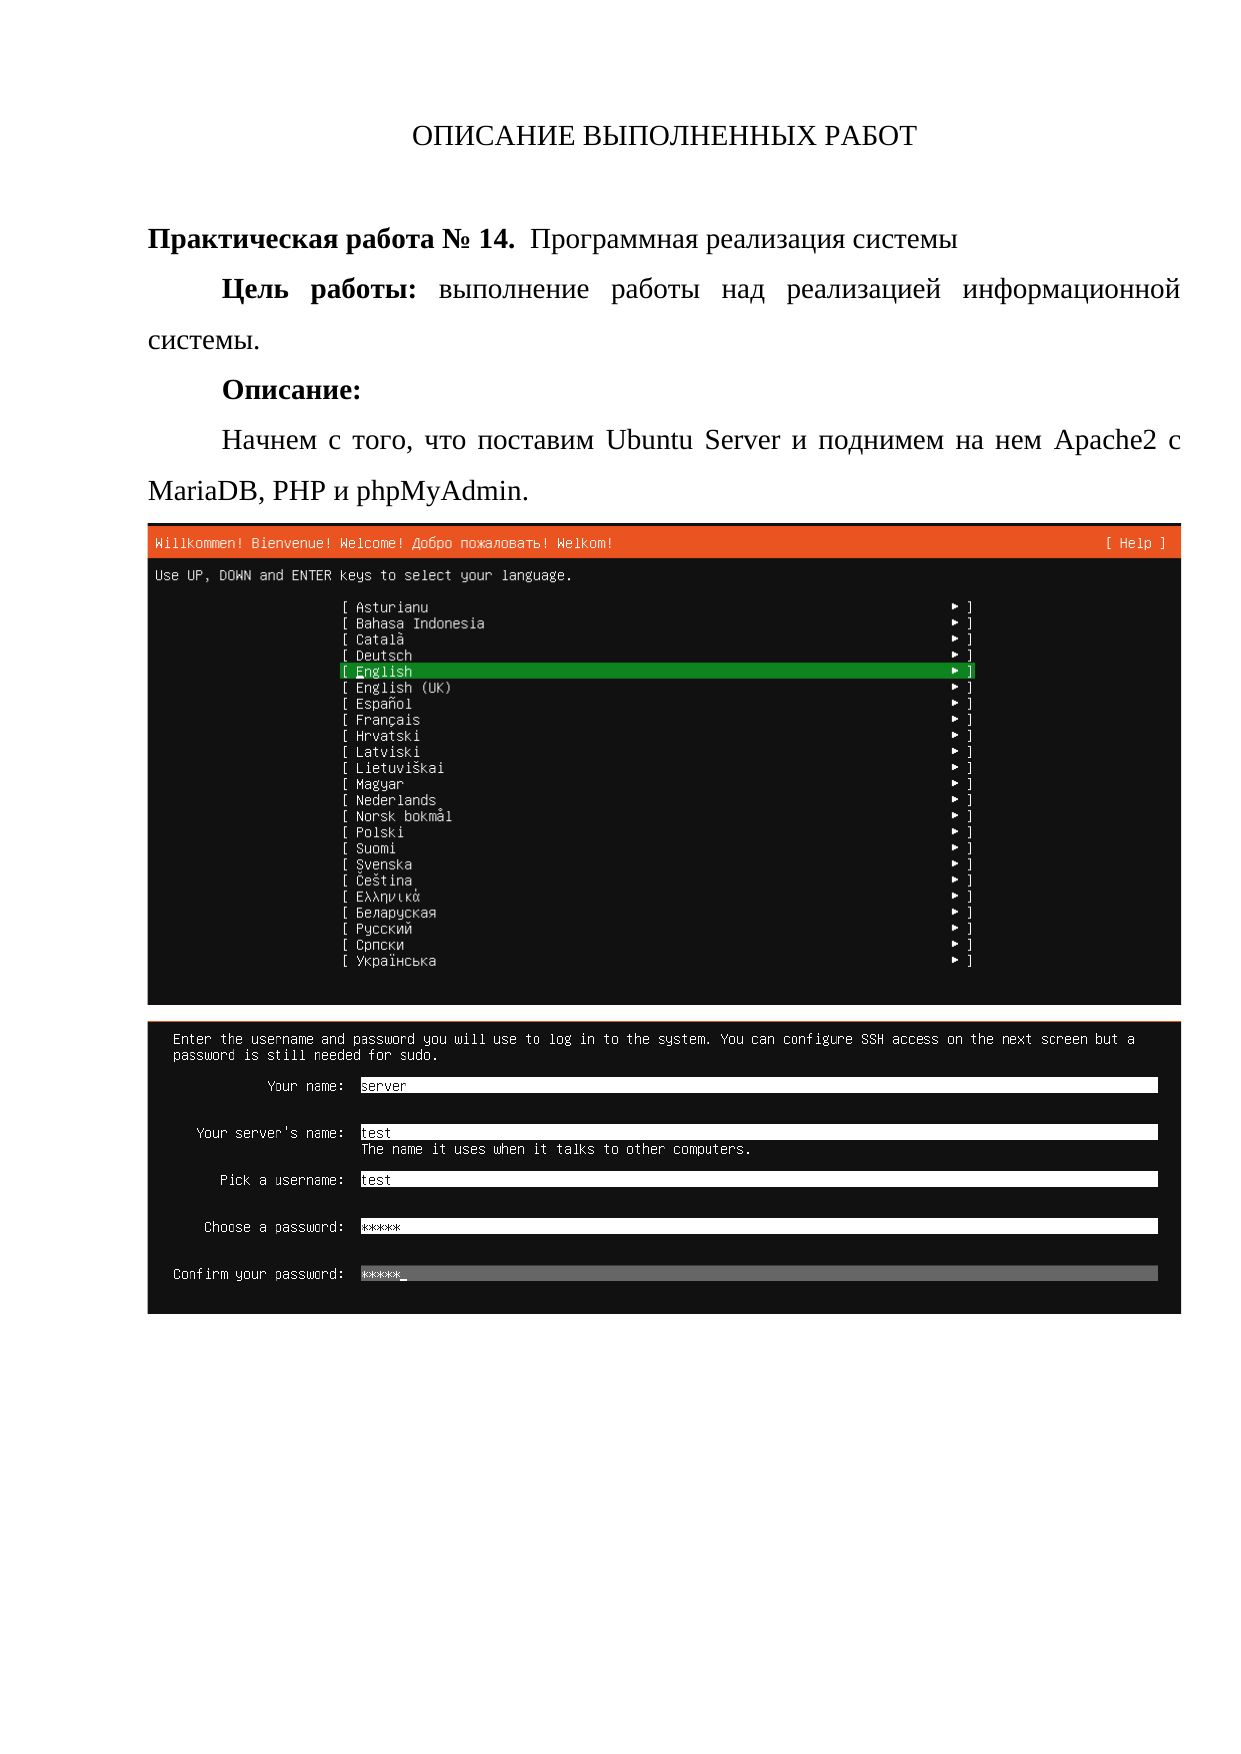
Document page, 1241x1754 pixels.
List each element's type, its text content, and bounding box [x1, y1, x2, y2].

text Начнем с того, что поставим Ubuntu Server и поднимем на нем Apache2 с MariaDB, PHP и phpMyAdmin. [148, 422, 1181, 506]
text Практическая работа № 14. Программная реализация системы [148, 221, 1181, 255]
picture [147, 1021, 1182, 1314]
text Описание: [148, 372, 1181, 406]
subtitle ОПИСАНИЕ ВЫПОЛНЕННЫХ РАБОТ [148, 118, 1181, 152]
text Цель работы: выполнение работы над реализацией информационной системы. [148, 272, 1181, 355]
picture [147, 523, 1182, 1005]
